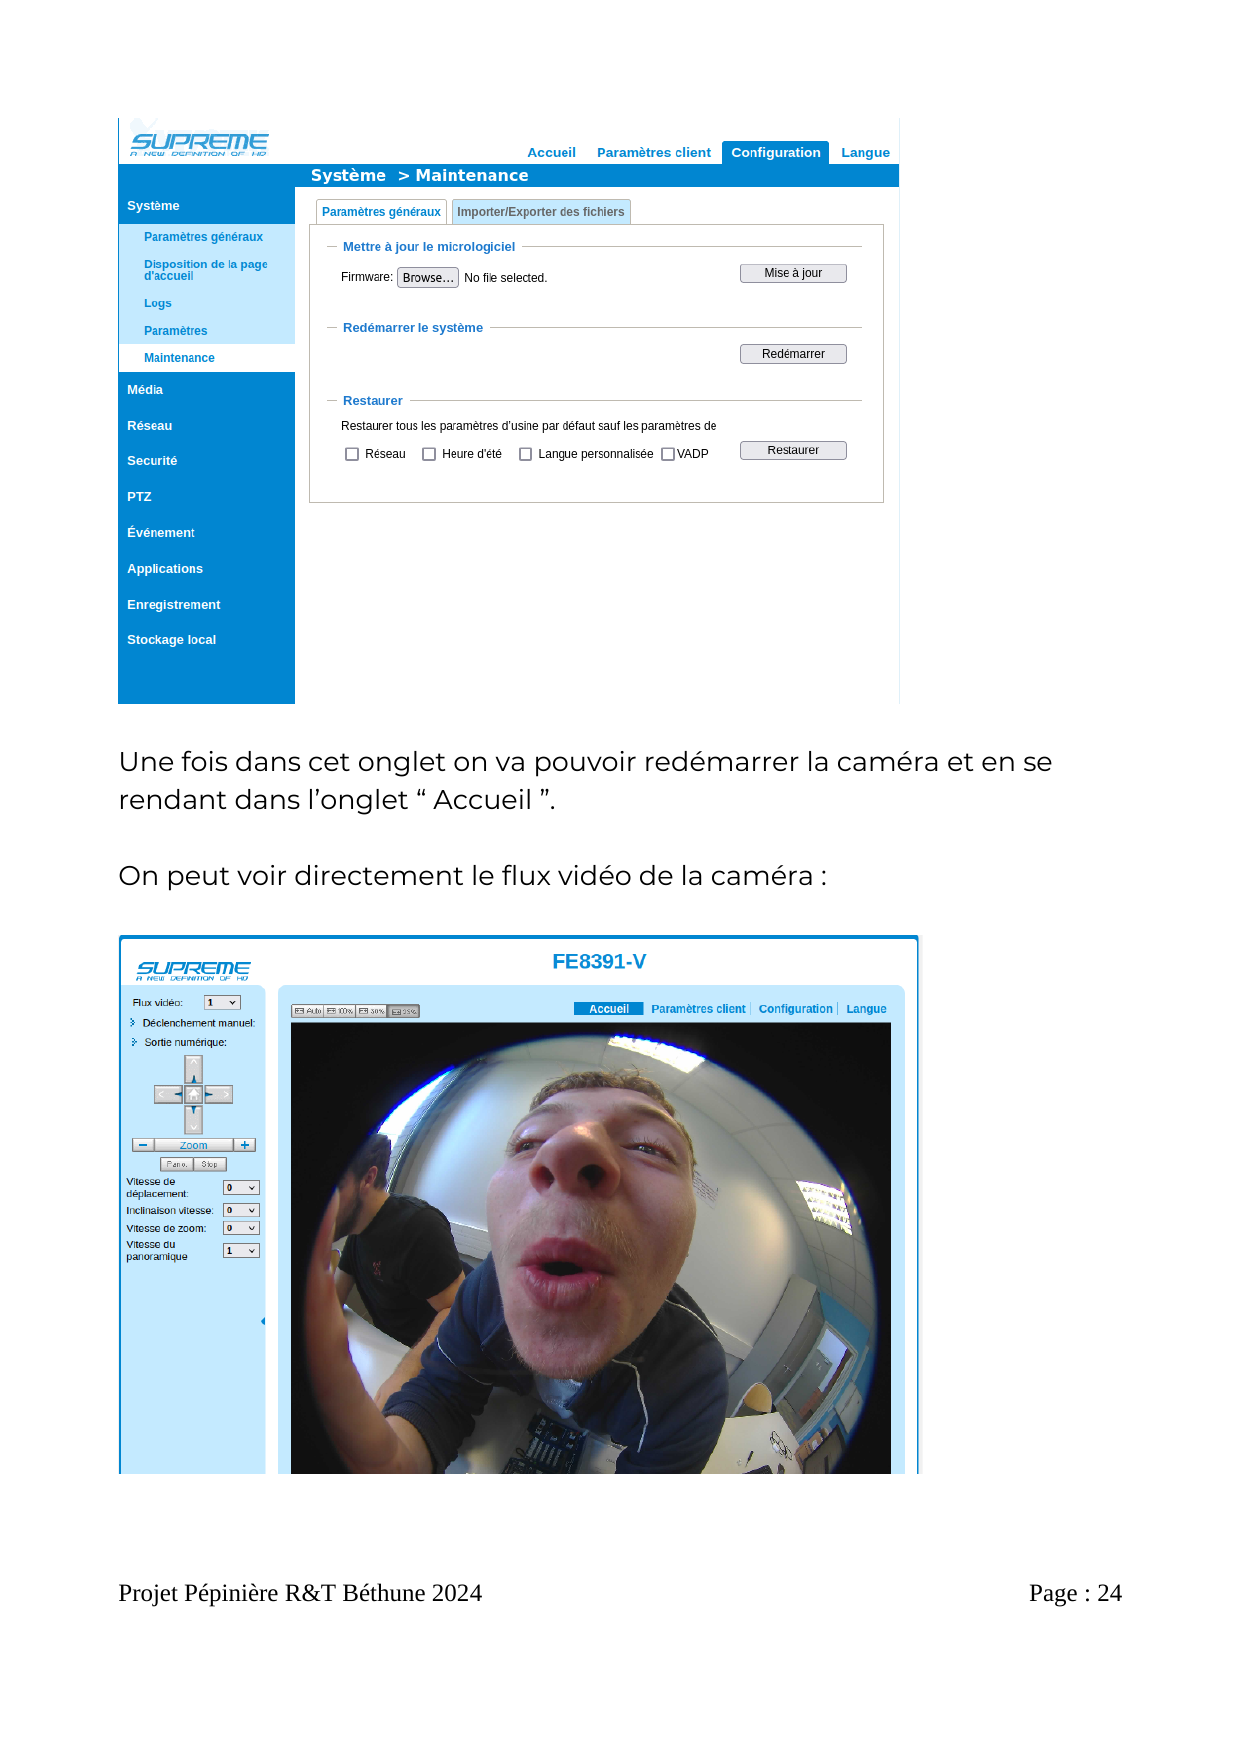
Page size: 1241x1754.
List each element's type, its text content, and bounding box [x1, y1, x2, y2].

text On peut voir directement le flux vidéo de la caméra : [118, 859, 1122, 892]
picture [118, 118, 900, 704]
text Une fois dans cet onglet on va pouvoir redémarrer la caméra et en se rendant dans l’onglet “ Accueil ”. [118, 746, 1122, 816]
picture [118, 935, 923, 1474]
